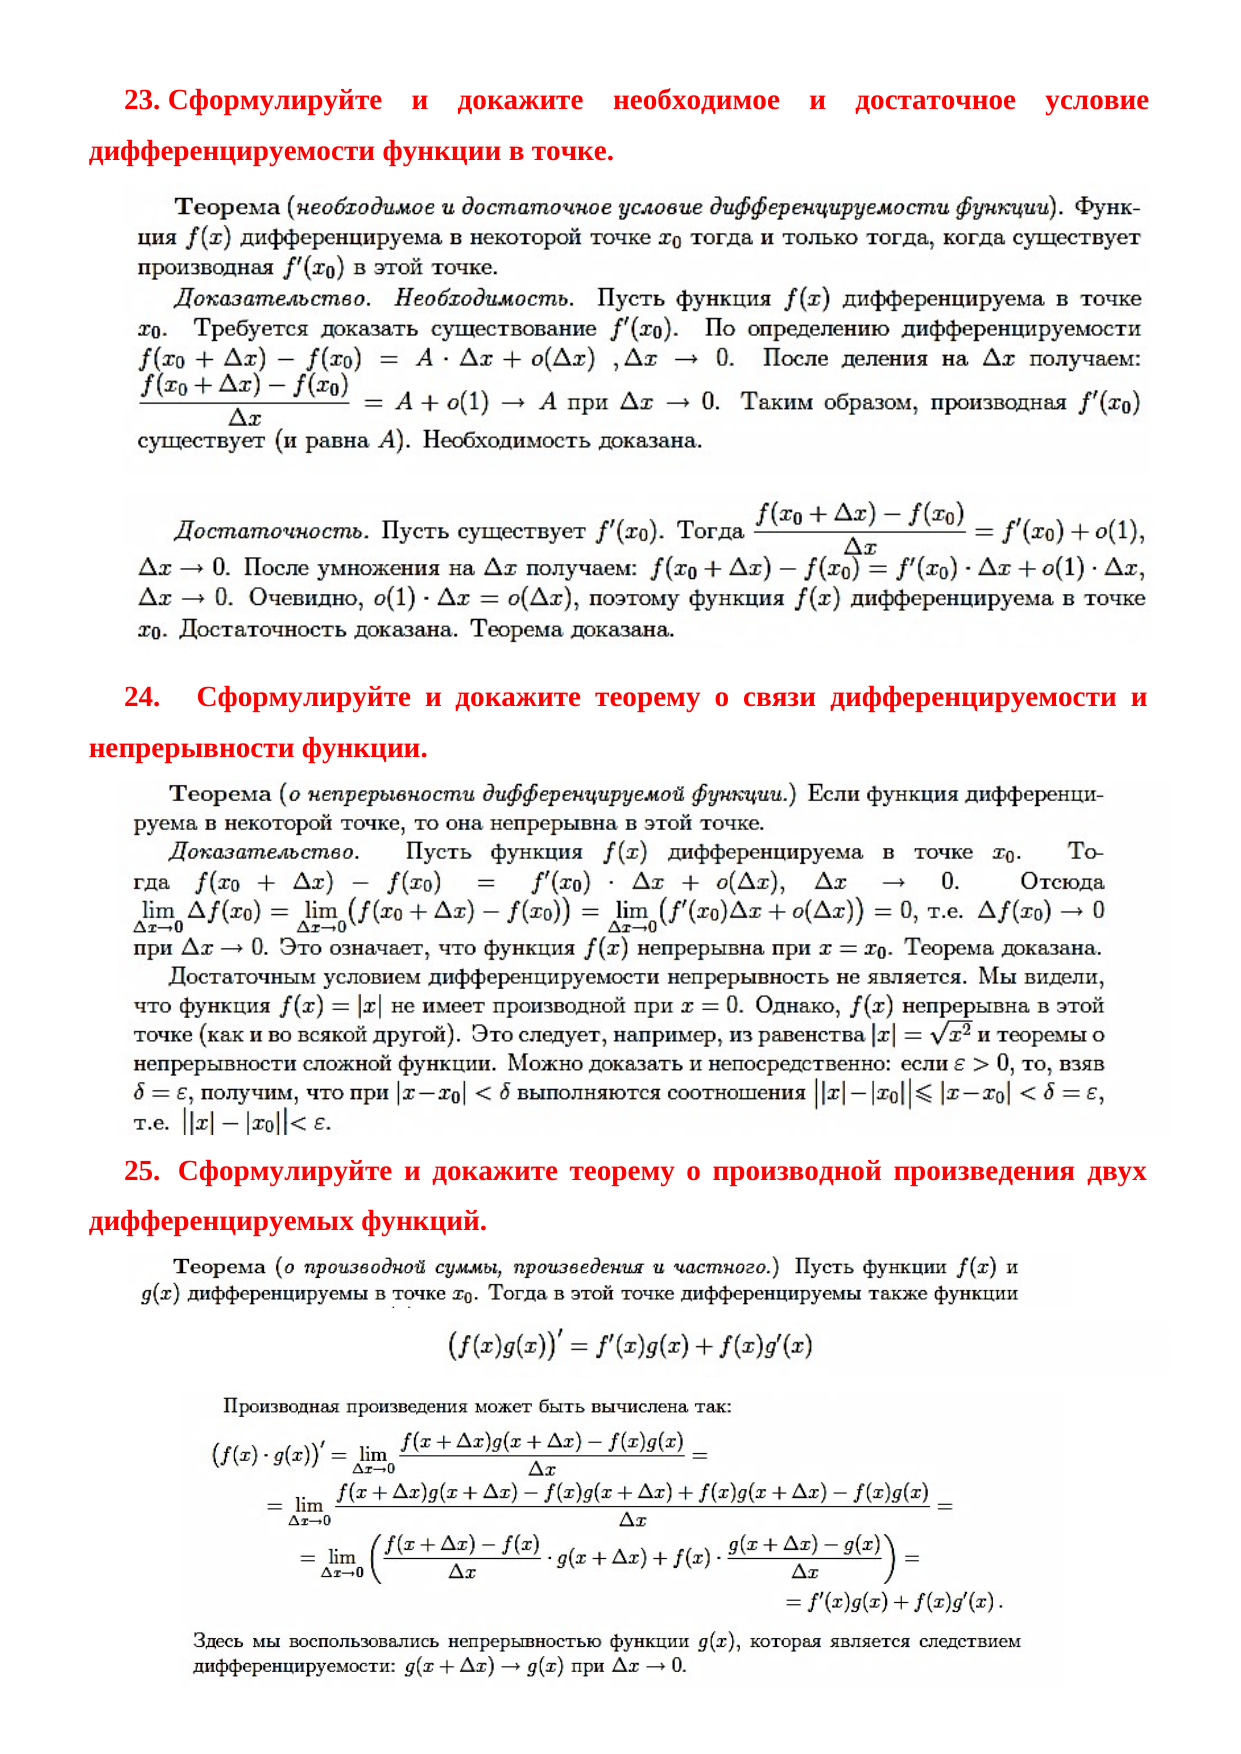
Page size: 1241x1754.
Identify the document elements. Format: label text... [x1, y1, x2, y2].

list Сформулируйте и докажите теорему о производной произведения двух дифференцируемых функций. [88, 1153, 1150, 1237]
picture [117, 780, 1172, 1135]
list Сформулируйте и докажите необходимое и достаточное условие дифференцируемости функции в точке. [88, 82, 1150, 166]
picture [126, 1253, 1072, 1308]
picture [443, 1322, 1172, 1377]
picture [122, 183, 1151, 475]
picture [180, 1391, 1065, 1690]
picture [122, 492, 1155, 649]
